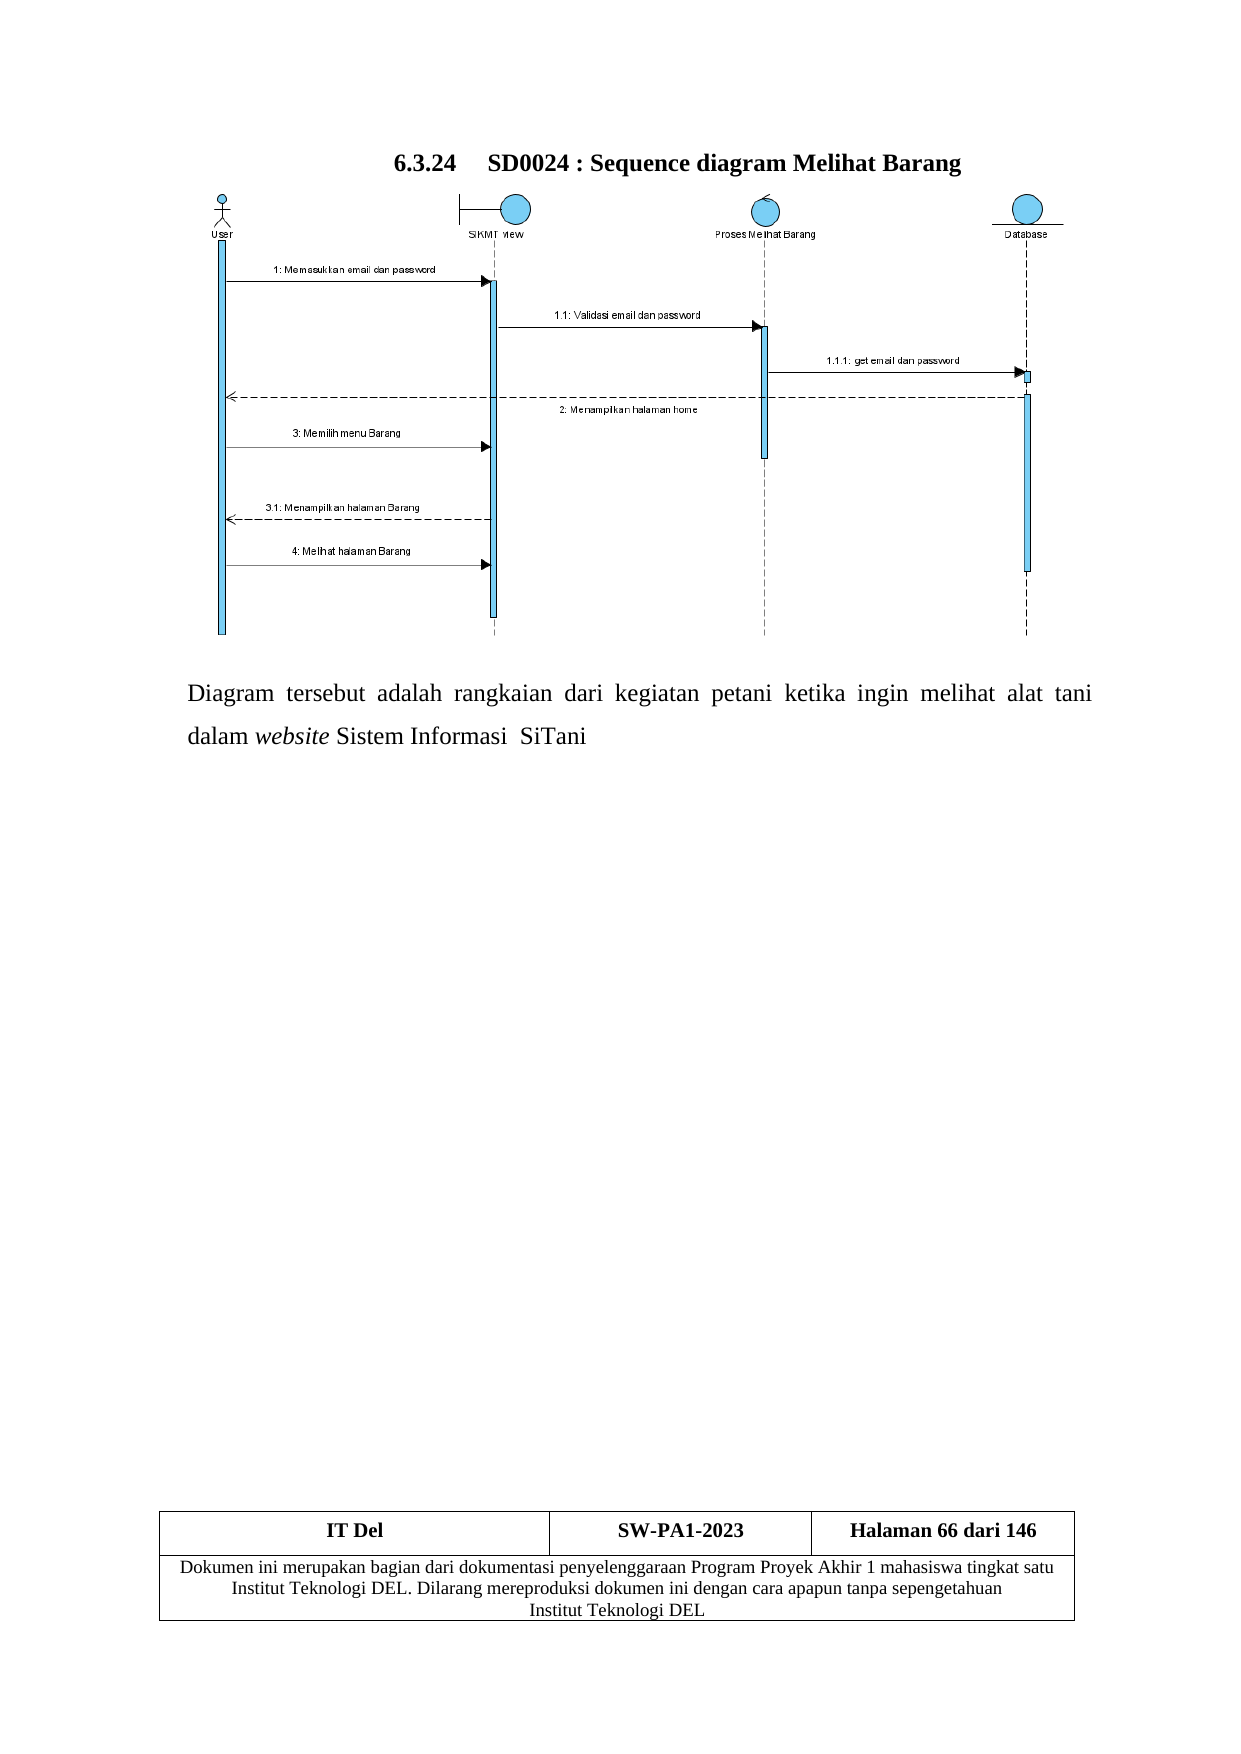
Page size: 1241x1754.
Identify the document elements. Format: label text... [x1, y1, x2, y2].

picture [187, 182, 1092, 664]
subtitle SD0024 : Sequence diagram Melihat Barang [393, 148, 1092, 176]
text Diagram tersebut adalah rangkaian dari kegiatan petani ketika ingin melihat alat tani dalam website Sistem Informasi SiTani [187, 678, 1092, 750]
